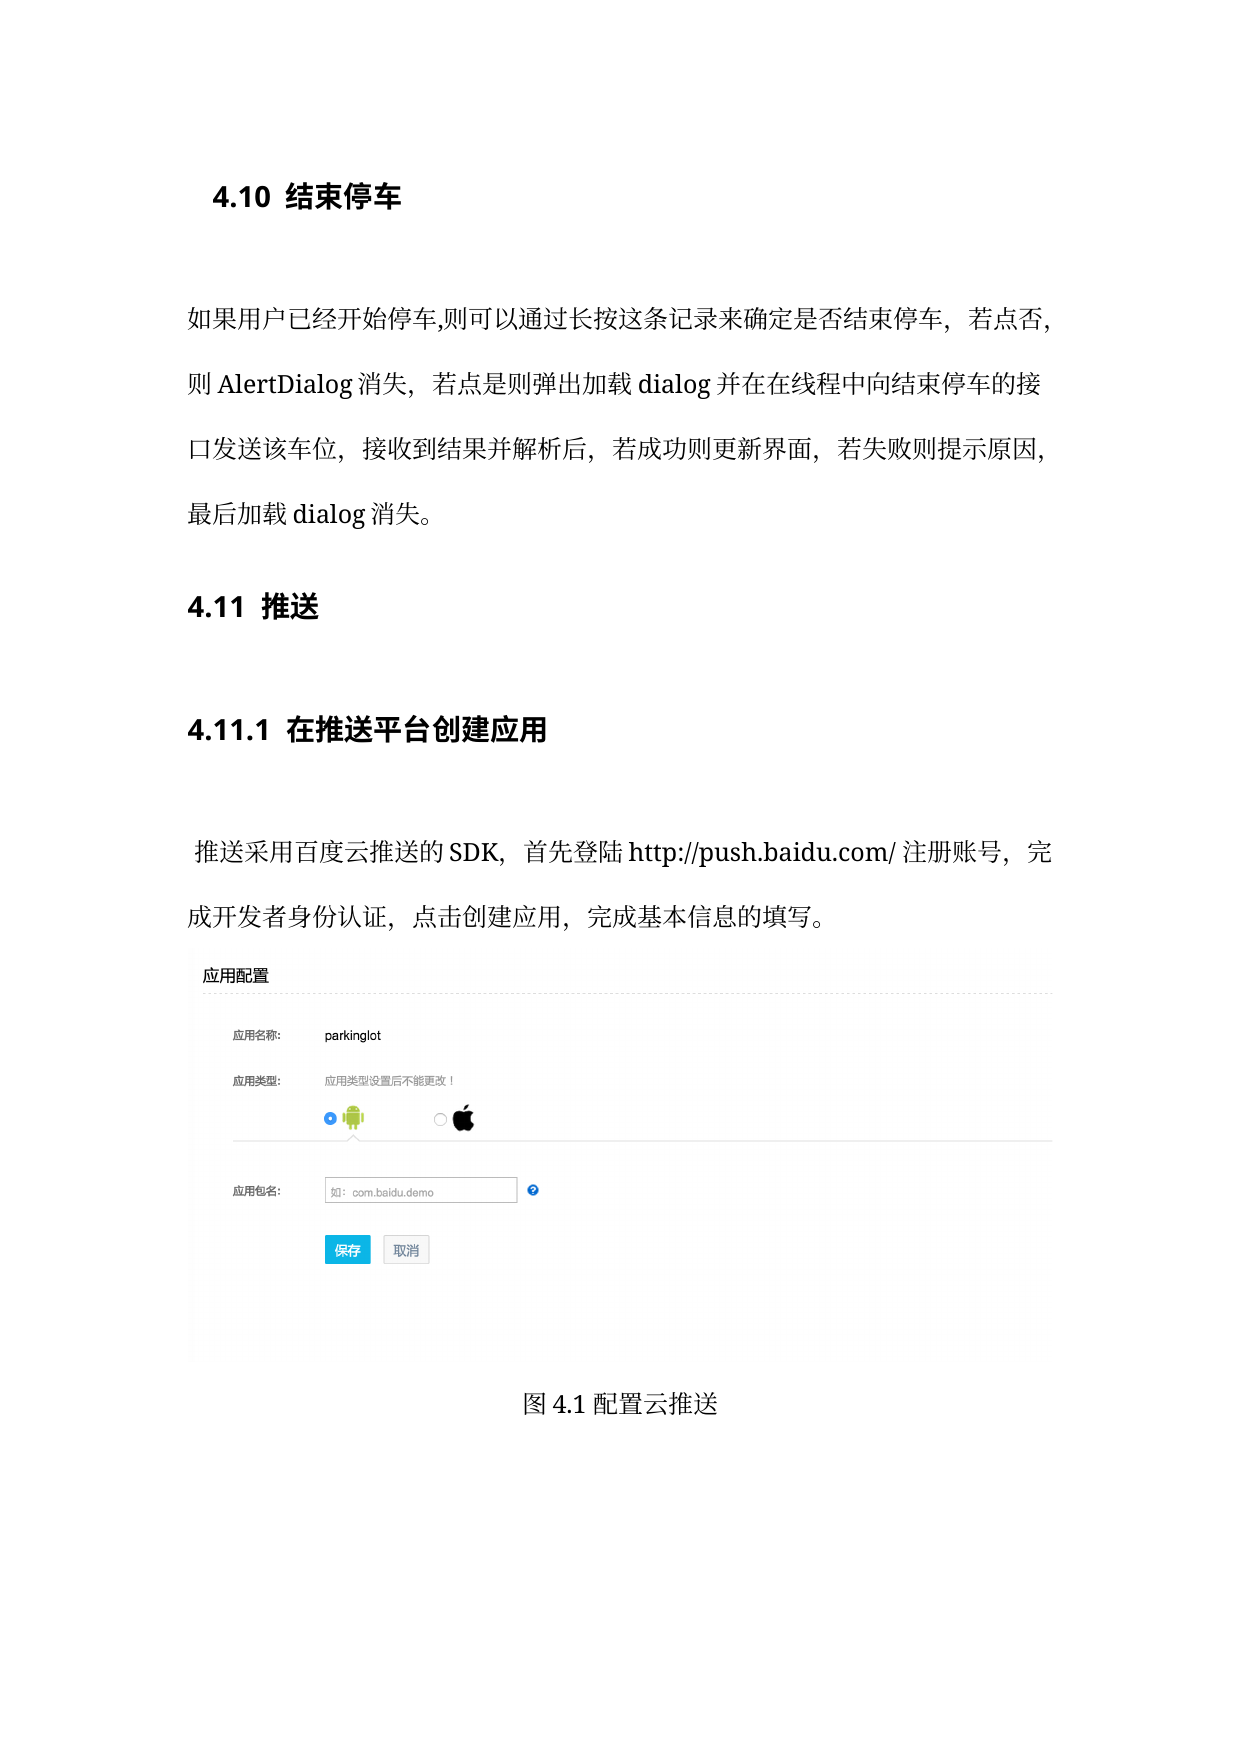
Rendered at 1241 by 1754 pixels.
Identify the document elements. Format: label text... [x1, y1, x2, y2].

subtitle 4.11.1 在推送平台创建应用 [187, 695, 1053, 760]
subtitle 4.11 推送 [187, 572, 1053, 637]
text 如果用户已经开始停车,则可以通过长按这条记录来确定是否结束停车，若点否，则AlertDialog消失，若点是则弹出加载dialog并在在线程中向结束停车的接口发送该车位，接收到结果并解析后，若成功则更新界面，若失败则提示原因，最后加载dialog消失。 [187, 285, 1053, 545]
text 图4.1 配置云推送 [187, 1371, 1053, 1436]
picture [187, 948, 1053, 1362]
subtitle 结束停车 [212, 162, 1053, 227]
text 推送采用百度云推送的SDK，首先登陆http://push.baidu.com/ 注册账号，完成开发者身份认证，点击创建应用，完成基本信息的填写。 [187, 818, 1053, 948]
